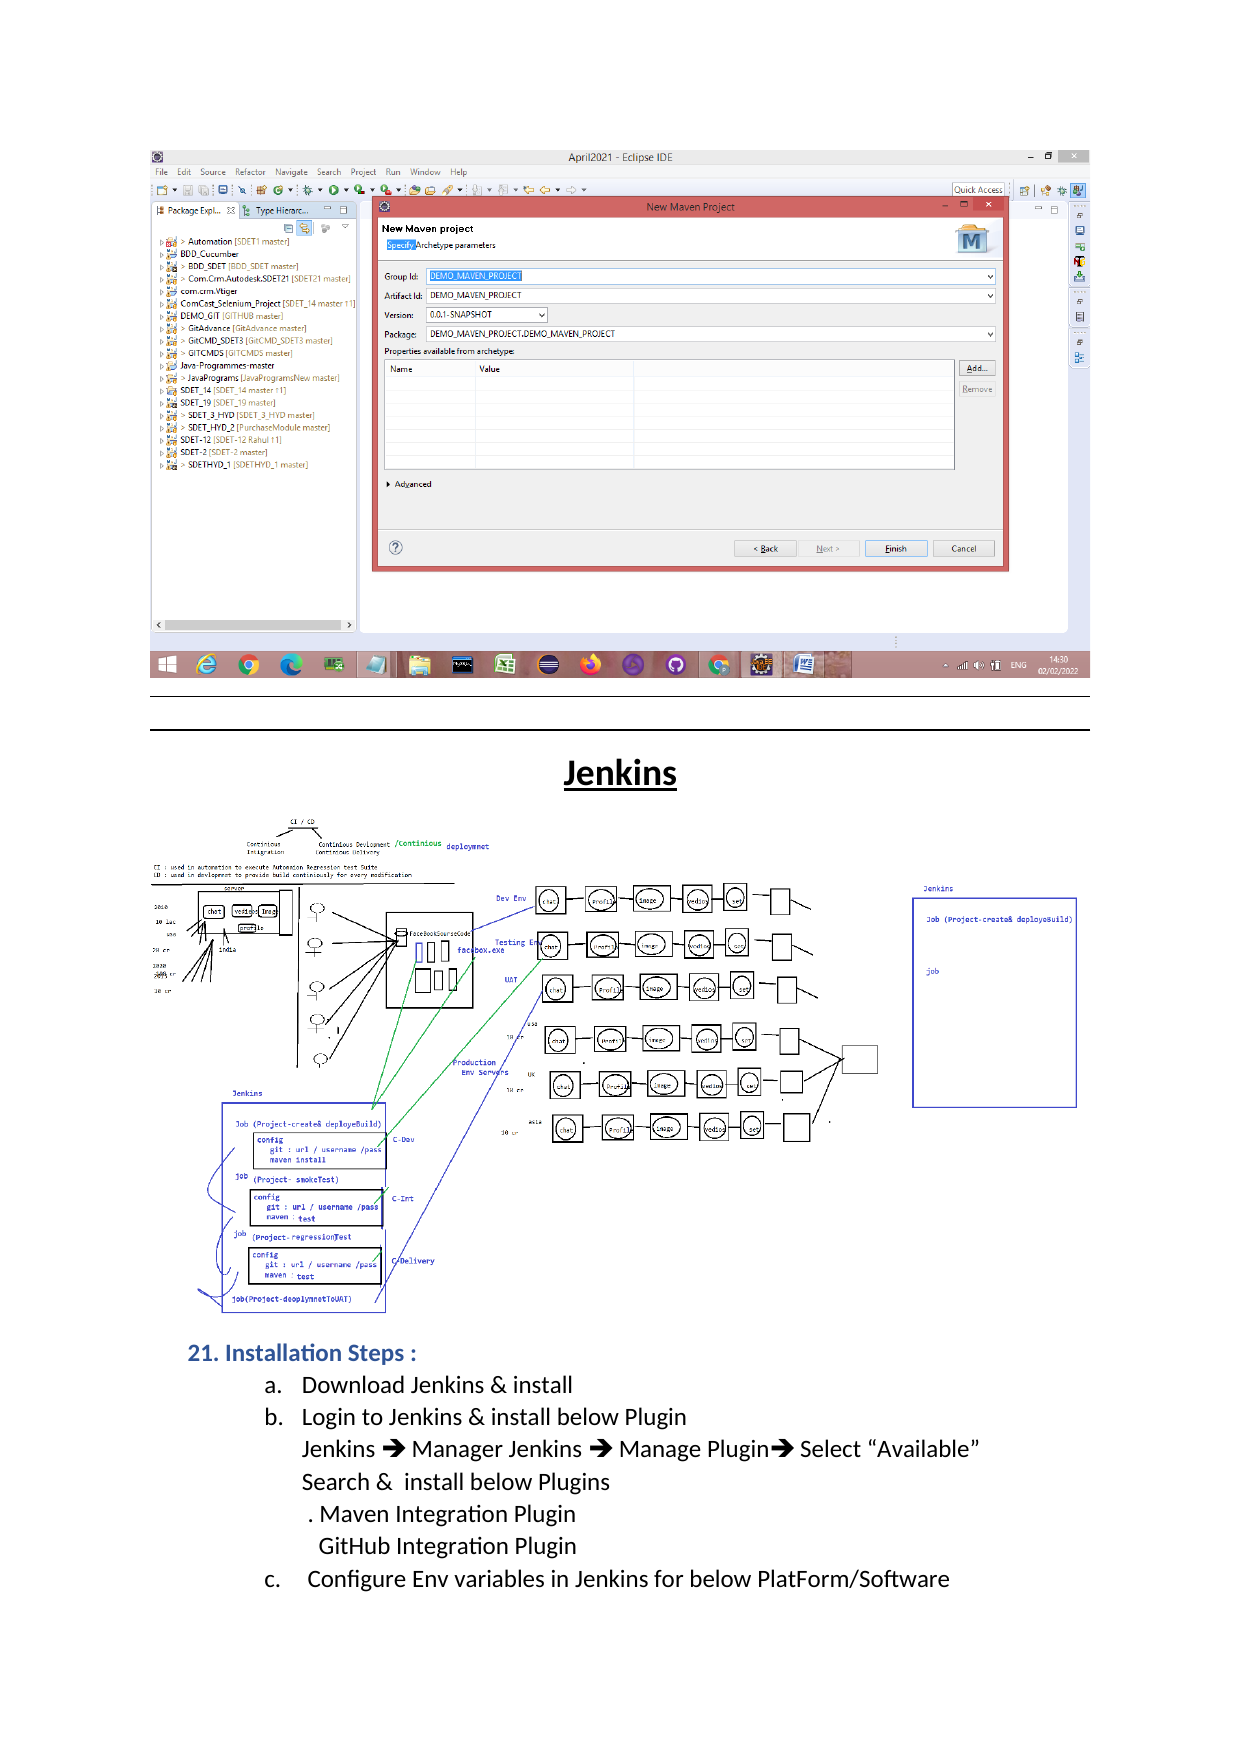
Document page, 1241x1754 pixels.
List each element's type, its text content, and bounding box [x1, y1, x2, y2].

list Jenkins Manager Jenkins Manage Plugin Select “Available” [302, 1434, 1090, 1464]
text Jenkins [150, 749, 1090, 795]
picture [150, 814, 1091, 1319]
list GitHub Integration Plugin [302, 1531, 1090, 1561]
list . Maven Integration Plugin [302, 1498, 1090, 1529]
list Search & install below Plugins [302, 1466, 1090, 1496]
list Installation Steps : [187, 1337, 1090, 1367]
list Login to Jenkins & install below Plugin [264, 1401, 1090, 1432]
list Download Jenkins & install [264, 1369, 1090, 1399]
list Configure Env variables in Jenkins for below PlatForm/Software [264, 1563, 1090, 1593]
picture [150, 150, 1091, 678]
